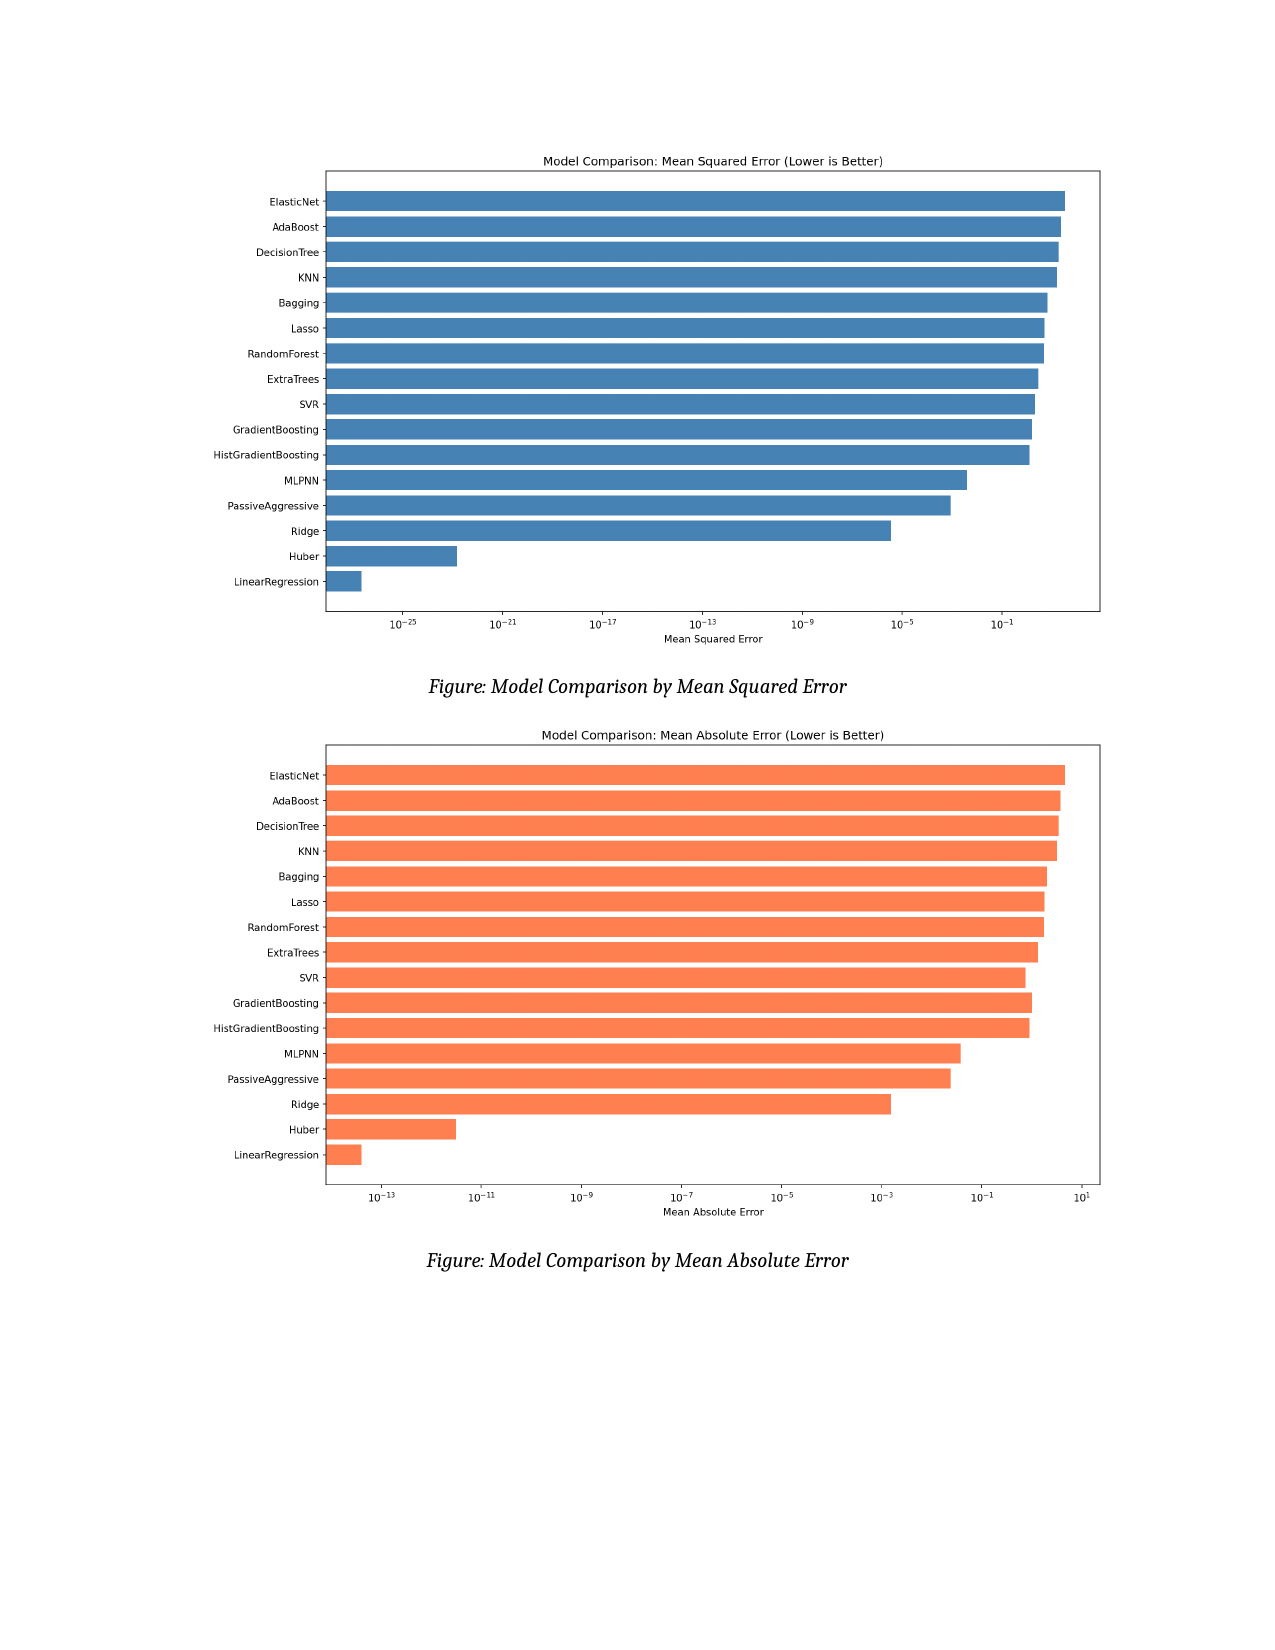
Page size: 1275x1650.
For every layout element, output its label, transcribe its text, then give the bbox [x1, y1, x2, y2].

text Figure: Model Comparison by Mean Squared Error [187, 675, 1087, 699]
picture [206, 150, 1107, 651]
text Figure: Model Comparison by Mean Absolute Error [187, 1248, 1087, 1272]
picture [206, 723, 1107, 1224]
